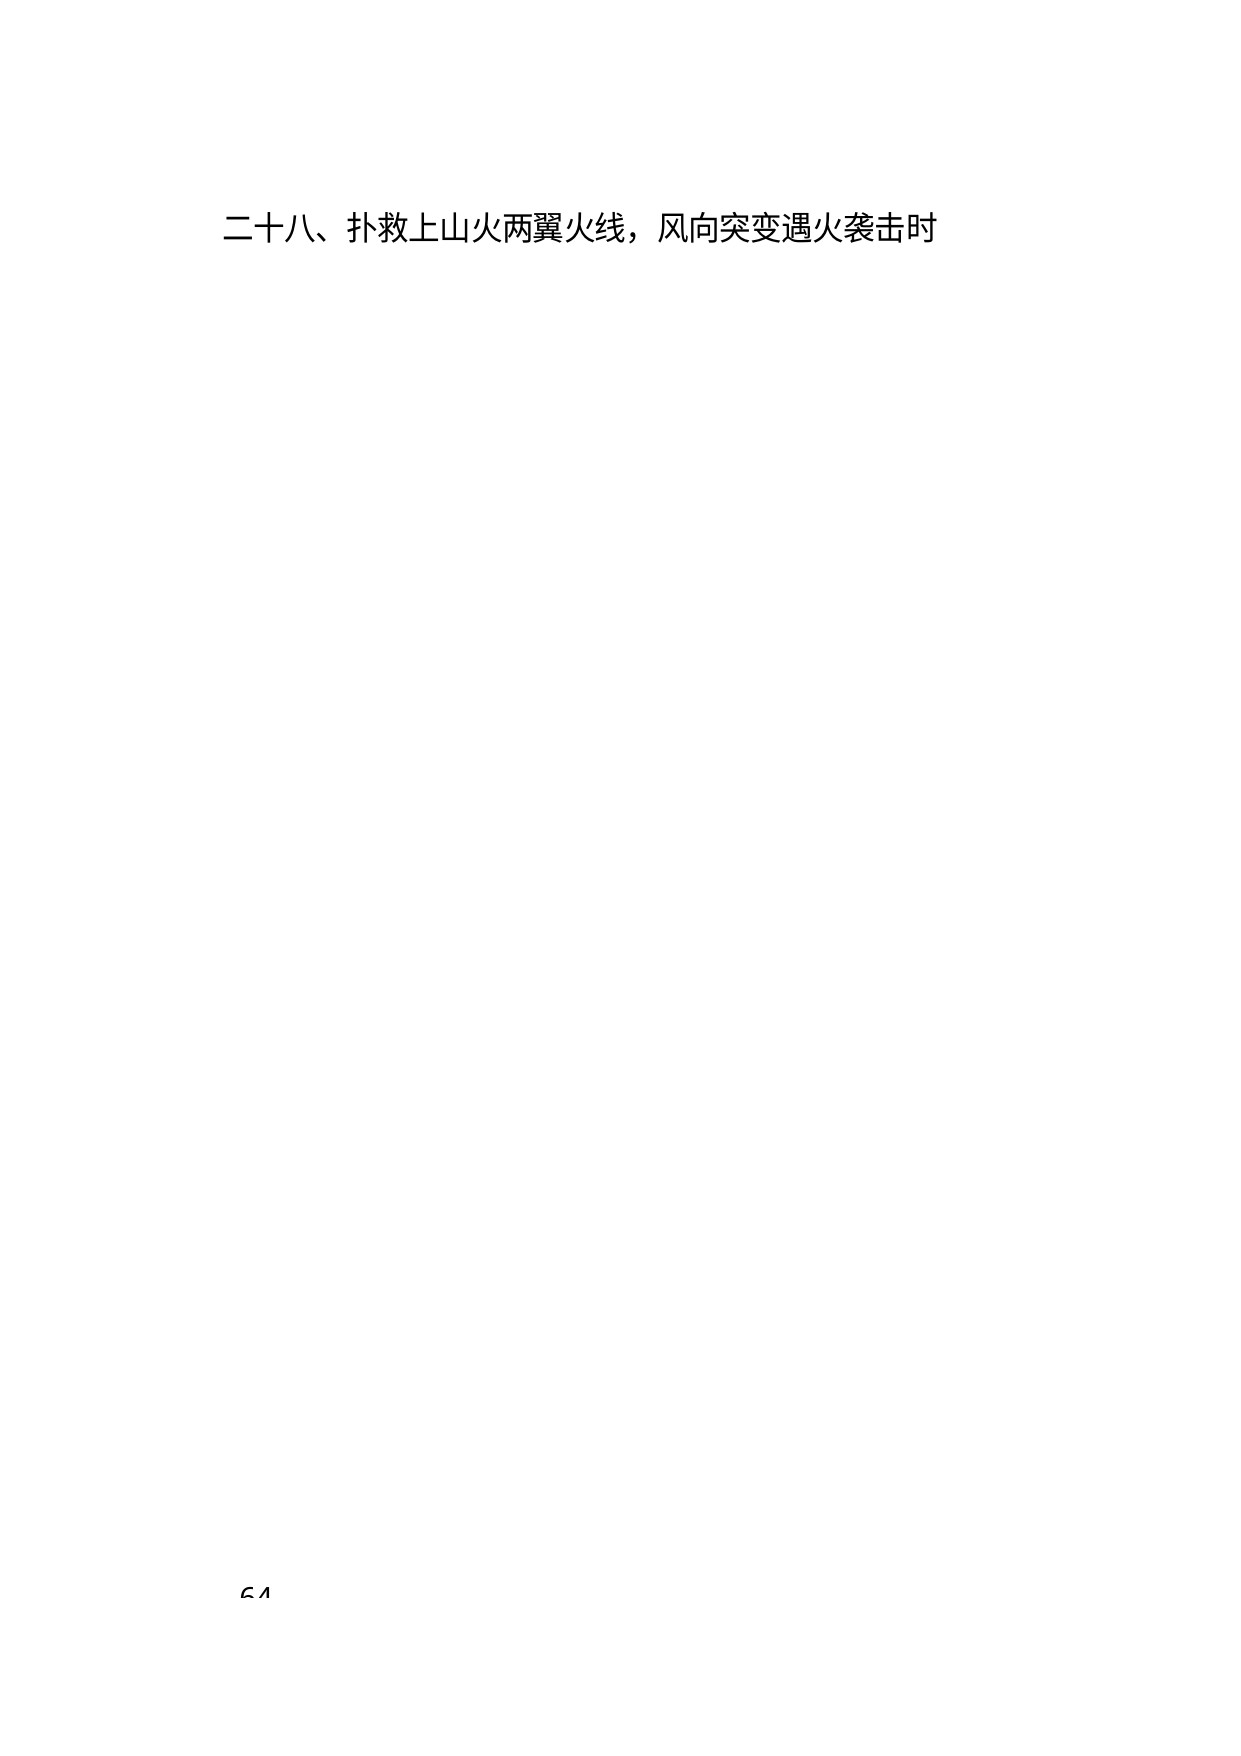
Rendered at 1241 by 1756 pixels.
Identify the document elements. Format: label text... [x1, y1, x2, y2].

text 二十八、扑救上山火两翼火线，风向突变遇火袭击时 [222, 202, 1126, 250]
